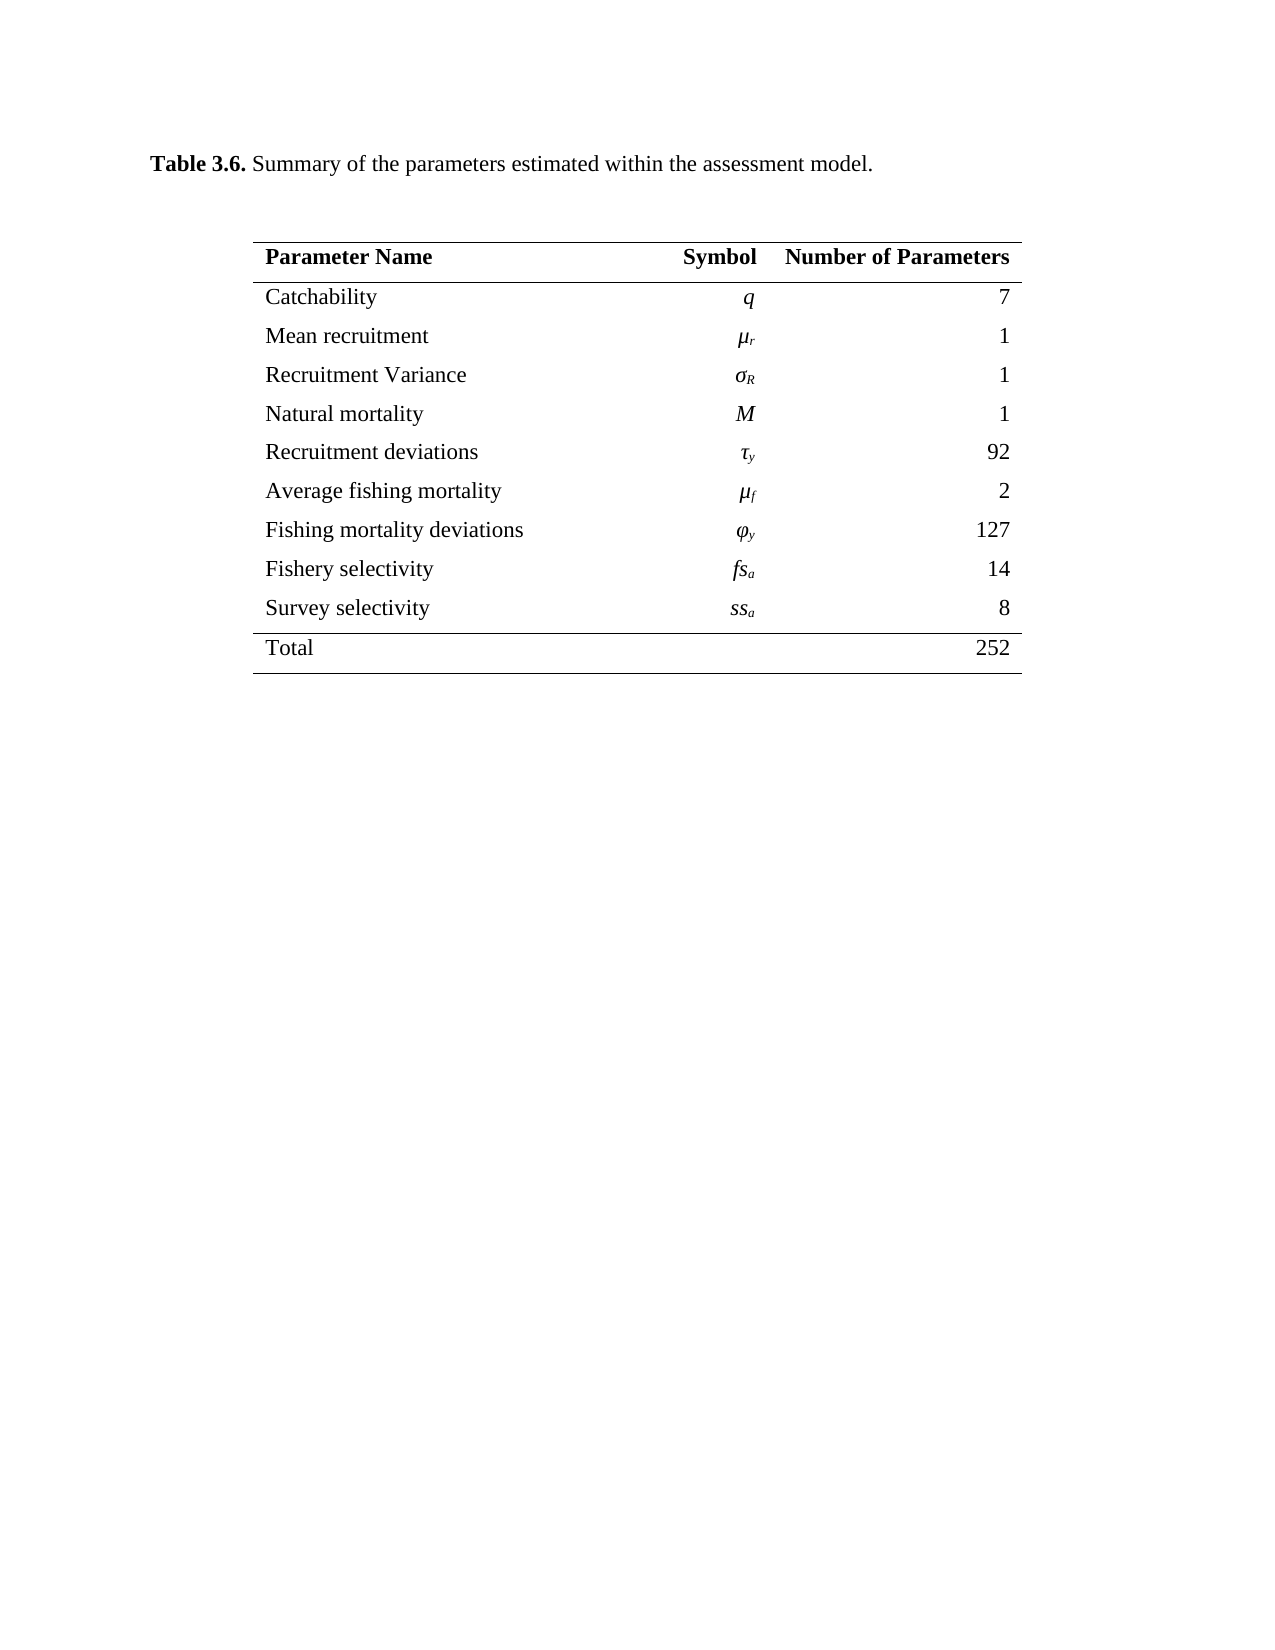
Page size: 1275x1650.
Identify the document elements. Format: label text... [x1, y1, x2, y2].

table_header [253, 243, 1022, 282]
text Table 3.6. Summary of the parameters estimated within the assessment model. [150, 150, 1125, 176]
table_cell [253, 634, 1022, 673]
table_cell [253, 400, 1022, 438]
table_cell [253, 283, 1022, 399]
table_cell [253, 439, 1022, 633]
